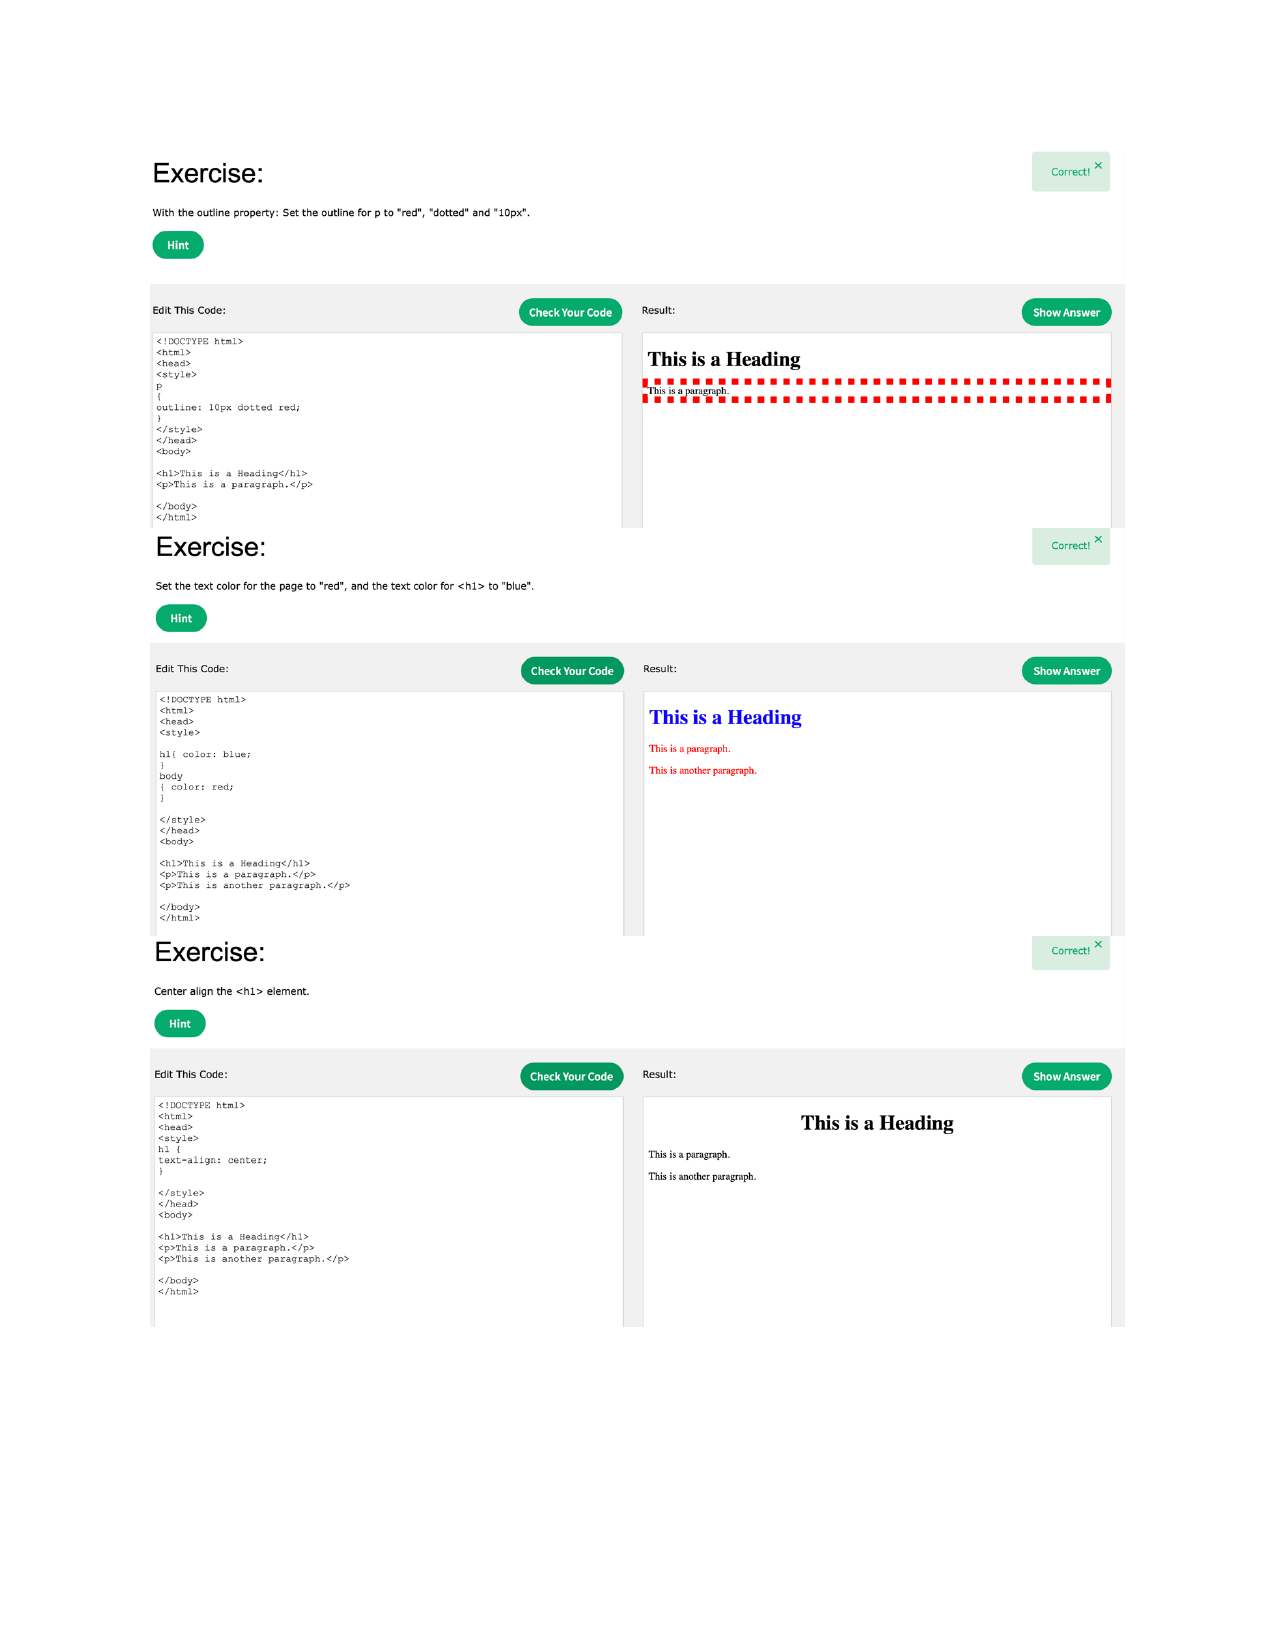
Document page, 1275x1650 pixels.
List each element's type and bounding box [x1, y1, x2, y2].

picture [150, 150, 1125, 1327]
